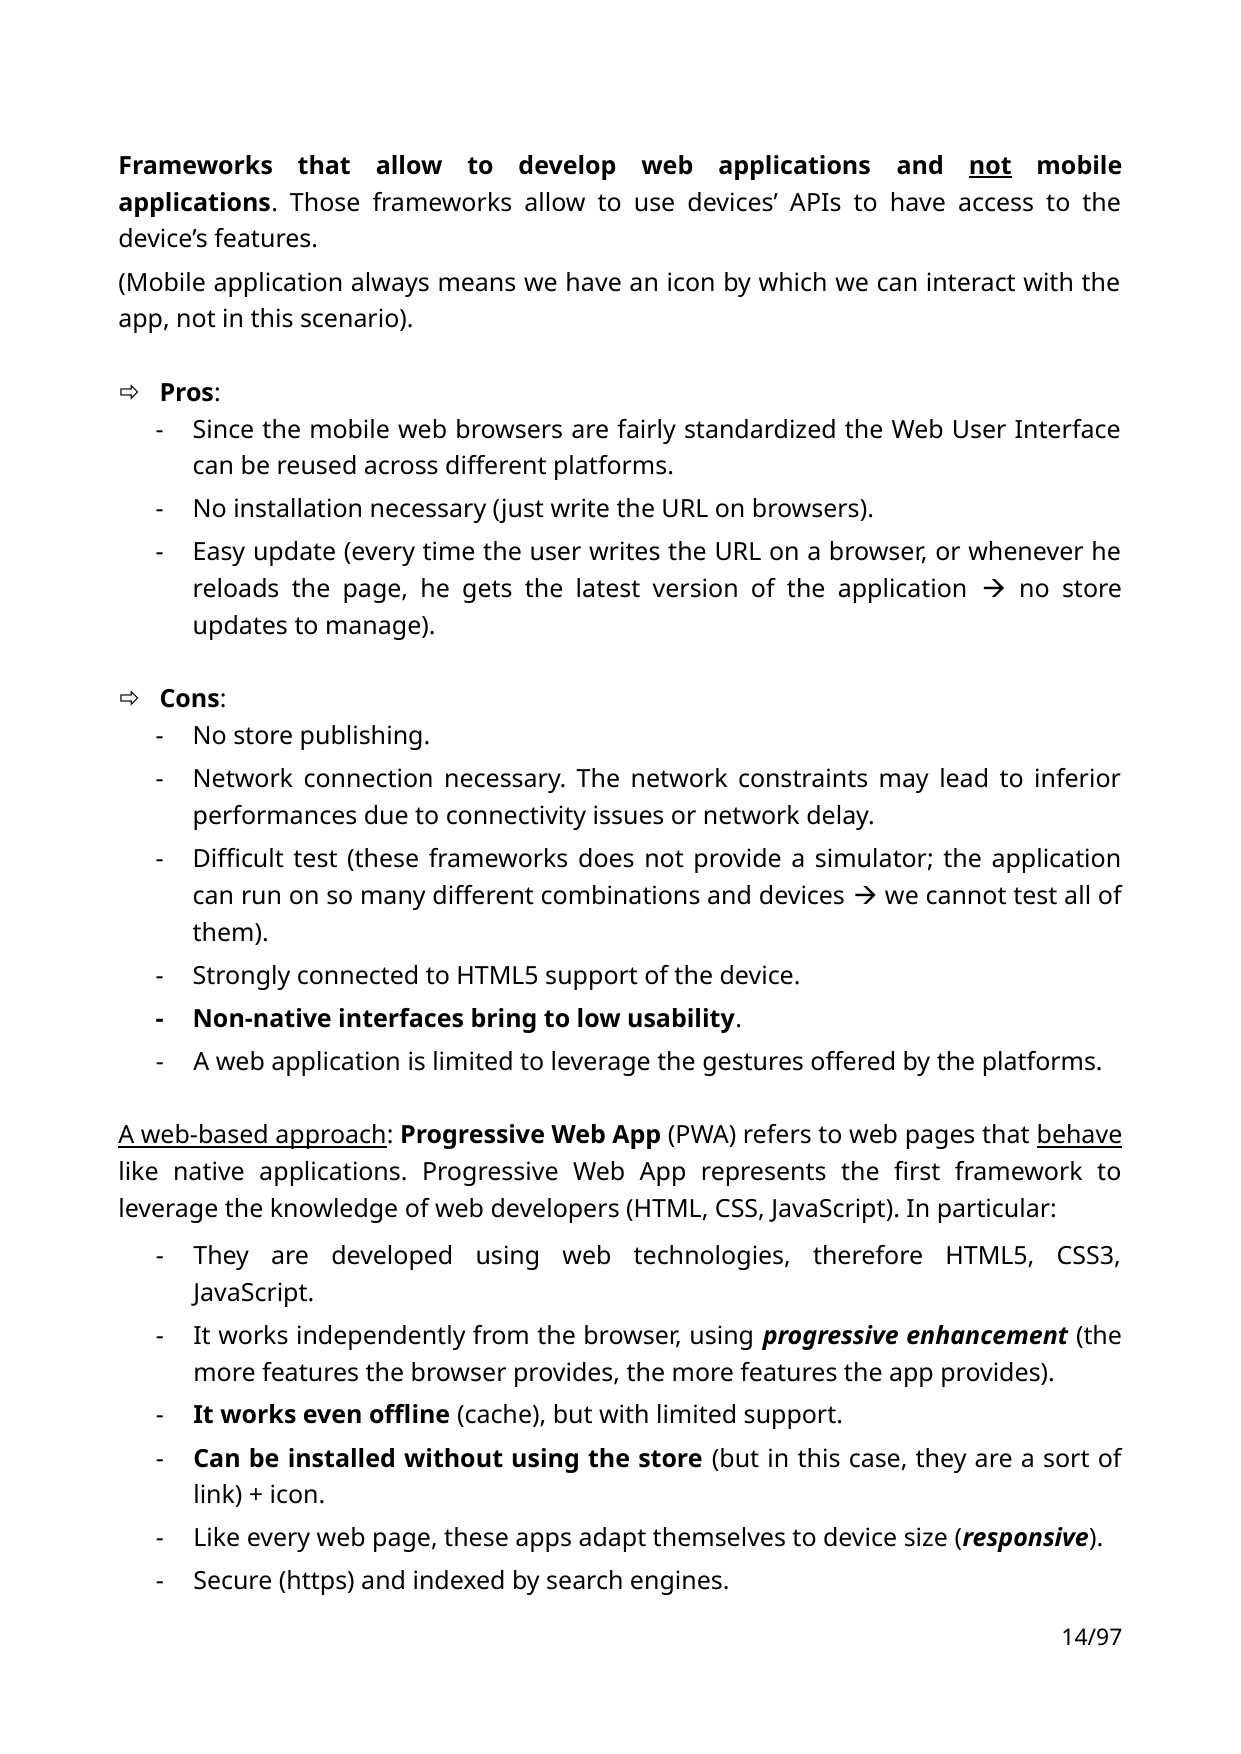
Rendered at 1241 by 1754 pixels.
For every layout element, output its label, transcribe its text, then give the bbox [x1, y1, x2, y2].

list Strongly connected to HTML5 support of the device. [155, 957, 1122, 991]
list A web application is limited to leverage the gestures offered by the platforms. [156, 1043, 1122, 1077]
list Easy update (every time the user writes the URL on a browser, or whenever he reloads the page, he gets the latest version of the application no store updates to manage). [155, 534, 1122, 642]
list Like every web page, these apps adapt themselves to device size (responsive). [156, 1520, 1122, 1554]
list No installation necessary (just write the URL on browsers). [155, 491, 1122, 525]
text (Mobile application always means we have an icon by which we can interact with the app, not in this scenario). [118, 264, 1122, 335]
list Secure (https) and indexed by search engines. [156, 1563, 1122, 1597]
list No store publishing. [155, 718, 1122, 752]
list Non-native interfaces bring to low usability. [155, 1000, 1122, 1034]
list Difficult test (these frameworks does not provide a simulator; the application can run on so many different combinations and devices we cannot test all of them). [155, 841, 1122, 948]
list Can be installed without using the store (but in this case, they are a sort of link) + icon. [156, 1440, 1122, 1511]
list Cons: [118, 681, 1122, 715]
list Network connection necessary. The network constraints may lead to inferior performances due to connectivity issues or network delay. [155, 761, 1122, 832]
list Pros: [118, 374, 1122, 408]
text Frameworks that allow to develop web applications and not mobile applications. Those frameworks allow to use devices’ APIs to have access to the device’s features. [118, 148, 1122, 255]
list It works independently from the browser, using progressive enhancement (the more features the browser provides, the more features the app provides). [156, 1317, 1122, 1388]
list Since the mobile web browsers are fairly standardized the Web User Interface can be reused across different platforms. [155, 411, 1122, 482]
list They are developed using web technologies, therefore HTML5, CSS3, JavaScript. [156, 1238, 1122, 1308]
list It works even offline (cache), but with limited support. [156, 1397, 1122, 1431]
text A web-based approach: Progressive Web App (PWA) refers to web pages that behave like native applications. Progressive Web App represents the first framework to leverage the knowledge of web developers (HTML, CSS, JavaScript). In particular: [118, 1117, 1122, 1224]
